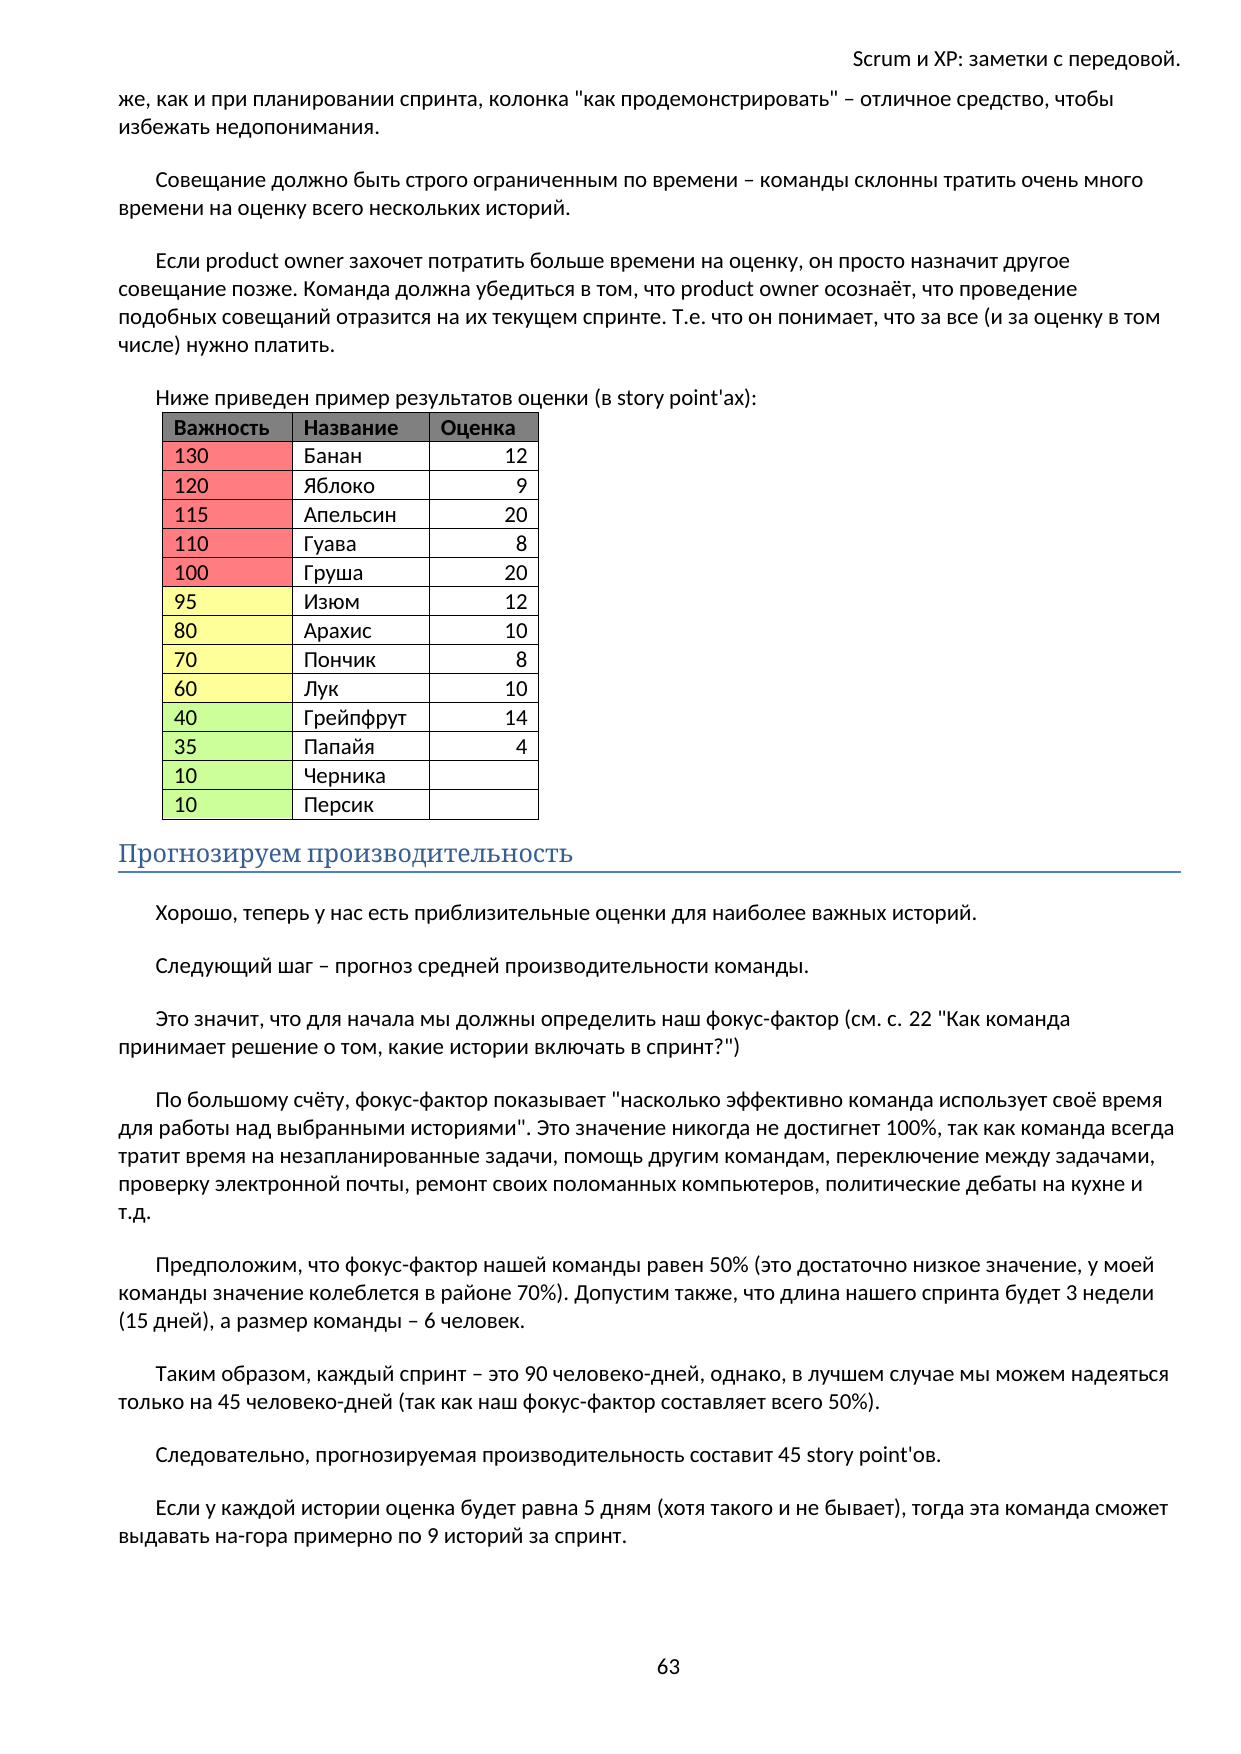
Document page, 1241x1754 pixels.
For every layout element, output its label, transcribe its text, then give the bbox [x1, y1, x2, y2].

table_cell Лук [293, 674, 429, 702]
table_cell Грейпфрут [293, 703, 429, 731]
text Хорошо, теперь у нас есть приблизительные оценки для наиболее важных историй. [118, 898, 1181, 926]
table_cell 10 [430, 616, 538, 644]
table_cell Пончик [293, 645, 429, 673]
table_cell 70 [163, 645, 292, 673]
table_cell 20 [430, 558, 538, 586]
table_cell 10 [430, 674, 538, 702]
table_cell Папайя [293, 732, 429, 760]
table_cell 14 [430, 703, 538, 731]
table_cell Изюм [293, 587, 429, 615]
table_cell [430, 790, 538, 818]
table_cell 12 [430, 587, 538, 615]
table_header Важность [163, 413, 292, 441]
table_cell 95 [163, 587, 292, 615]
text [118, 84, 1181, 140]
text Следующий шаг – прогноз средней производительности команды. [118, 951, 1181, 979]
table_cell 100 [163, 558, 292, 586]
table_cell 130 [163, 442, 292, 470]
table_cell Черника [293, 761, 429, 789]
table_header Название [293, 413, 429, 441]
text Таким образом, каждый спринт – это 90 человеко-дней, однако, в лучшем случае мы можем надеяться только на 45 человеко-дней (так как наш фокус-фактор составляет всего 50%). [118, 1359, 1181, 1416]
table_cell 60 [163, 674, 292, 702]
text По большому счёту, фокус-фактор показывает "насколько эффективно команда использует своё время для работы над выбранными историями". Это значение никогда не достигнет 100%, так как команда всегда тратит время на незапланированные задачи, помощь другим командам, переключение между задачами, проверку электронной почты, ремонт своих поломанных компьютеров, политические дебаты на кухне и т.д. [118, 1085, 1181, 1225]
table_cell 12 [430, 442, 538, 470]
table_cell 9 [430, 471, 538, 499]
table_cell [430, 761, 538, 789]
text Ниже приведен пример результатов оценки (в story point'ах): [118, 383, 1181, 412]
table_cell Гуава [293, 529, 429, 557]
table_cell 35 [163, 732, 292, 760]
subtitle Прогнозируем производительность [118, 840, 1181, 871]
table_cell Арахис [293, 616, 429, 644]
text Если у каждой истории оценка будет равна 5 дням (хотя такого и не бывает), тогда эта команда сможет выдавать на-гора примерно по 9 историй за спринт. [118, 1493, 1181, 1549]
table_cell Яблоко [293, 471, 429, 499]
table_cell Персик [293, 790, 429, 818]
text Совещание должно быть строго ограниченным по времени – команды склонны тратить очень много времени на оценку всего нескольких историй. [118, 165, 1181, 221]
table_cell 40 [163, 703, 292, 731]
text Следовательно, прогнозируемая производительность составит 45 story point'ов. [118, 1441, 1181, 1468]
text Это значит, что для начала мы должны определить наш фокус-фактор (см. с. 23 "Как команда принимает решение о том, какие истории включать в спринт?") [118, 1004, 1181, 1060]
table_cell 10 [163, 790, 292, 818]
table_cell 4 [430, 732, 538, 760]
table_cell Апельсин [293, 500, 429, 528]
table_cell 80 [163, 616, 292, 644]
table_cell 110 [163, 529, 292, 557]
table_cell Банан [293, 442, 429, 470]
table_cell 10 [163, 761, 292, 789]
table_cell 8 [430, 529, 538, 557]
text Предположим, что фокус-фактор нашей команды равен 50% (это достаточно низкое значение, у моей команды значение колеблется в районе 70%). Допустим также, что длина нашего спринта будет 3 недели (15 дней), а размер команды – 6 человек. [118, 1250, 1181, 1334]
table_cell 115 [163, 500, 292, 528]
text Если product owner захочет потратить больше времени на оценку, он просто назначит другое совещание позже. Команда должна убедиться в том, что product owner осознаёт, что проведение подобных совещаний отразится на их текущем спринте. Т.е. что он понимает, что за все (и за оценку в том числе) нужно платить. [118, 246, 1181, 358]
table_cell 120 [163, 471, 292, 499]
table_cell Груша [293, 558, 429, 586]
table_cell 20 [430, 500, 538, 528]
table_cell 8 [430, 645, 538, 673]
table_header Оценка [430, 413, 538, 441]
